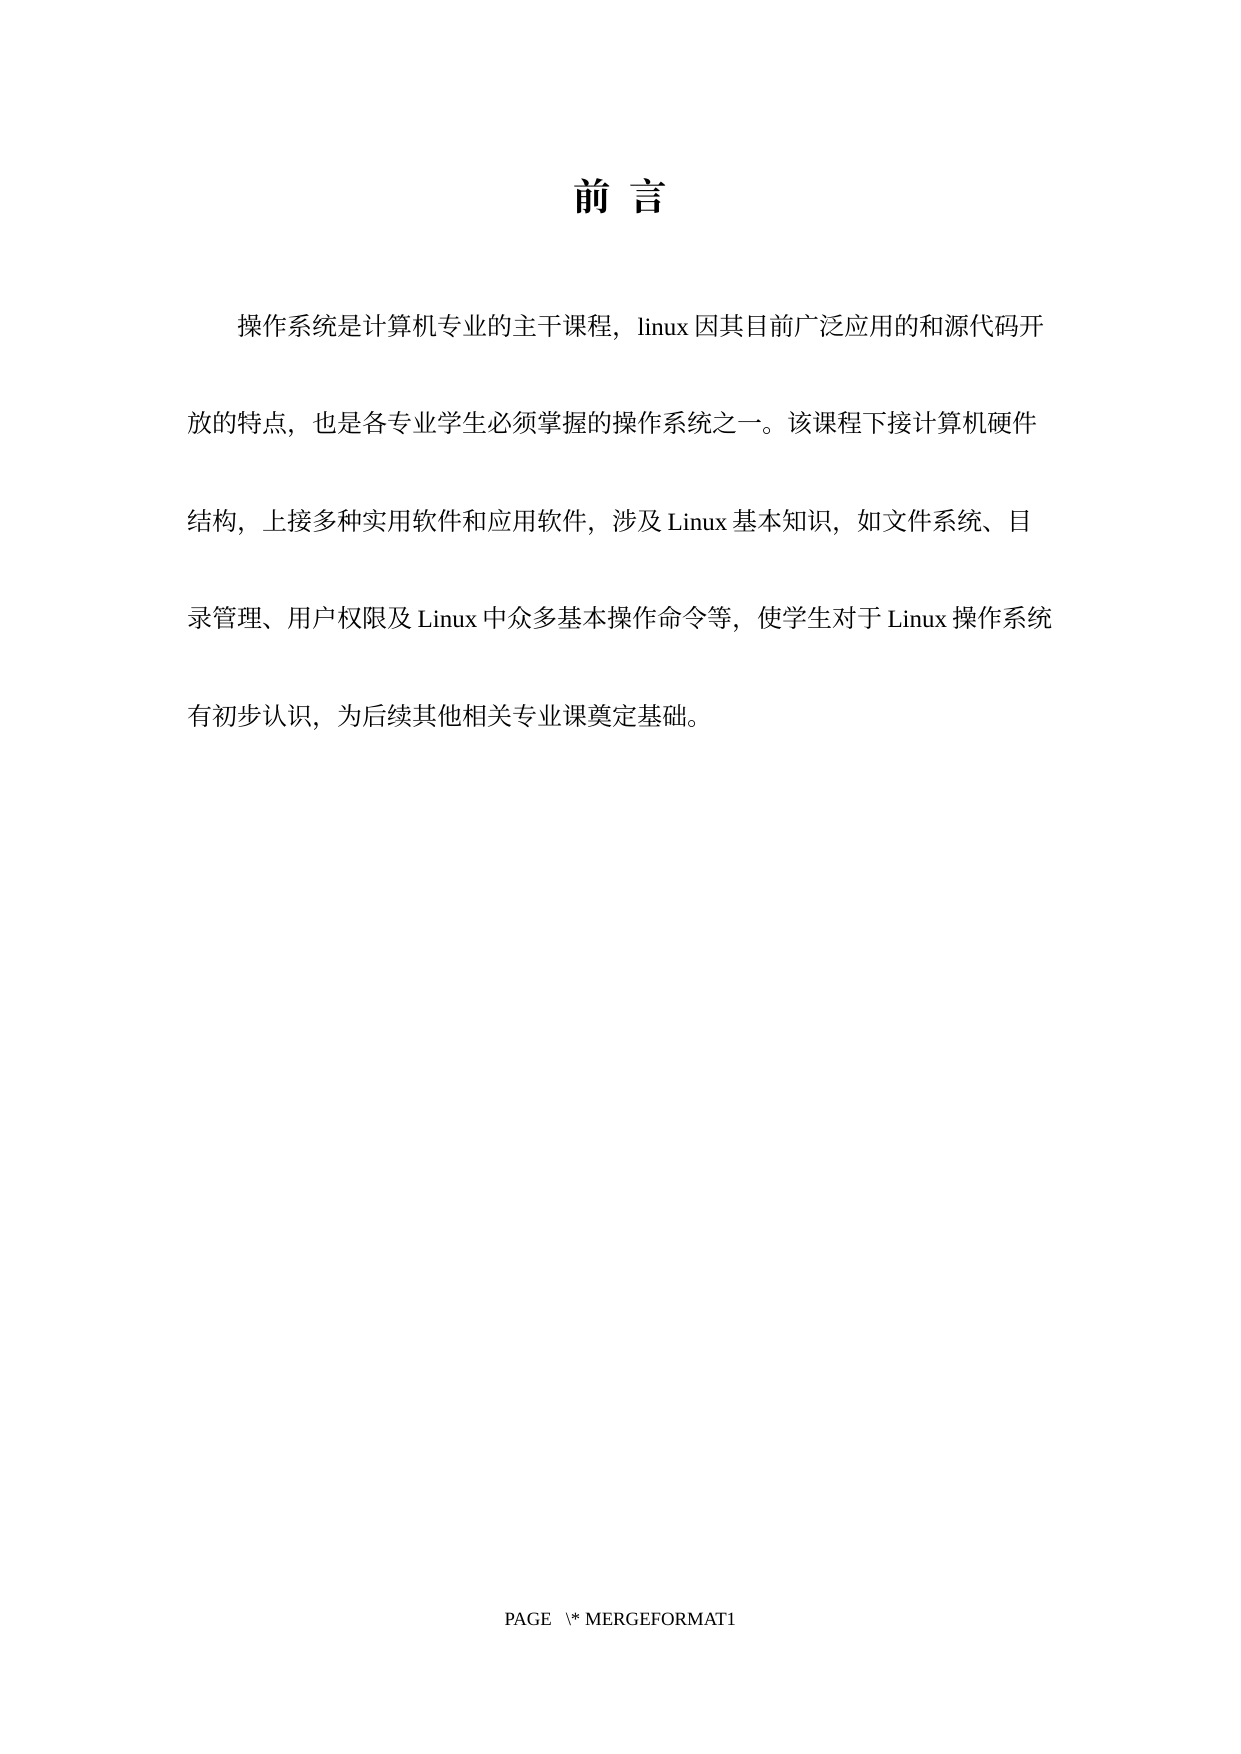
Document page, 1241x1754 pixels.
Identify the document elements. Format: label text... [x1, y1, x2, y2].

text 前 言 [187, 162, 1053, 227]
text 操作系统是计算机专业的主干课程，linux因其目前广泛应用的和源代码开放的特点，也是各专业学生必须掌握的操作系统之一。该课程下接计算机硬件结构，上接多种实用软件和应用软件，涉及Linux基本知识，如文件系统、目录管理、用户权限及Linux中众多基本操作命令等，使学生对于Linux操作系统有初步认识，为后续其他相关专业课奠定基础。 [187, 292, 1053, 747]
